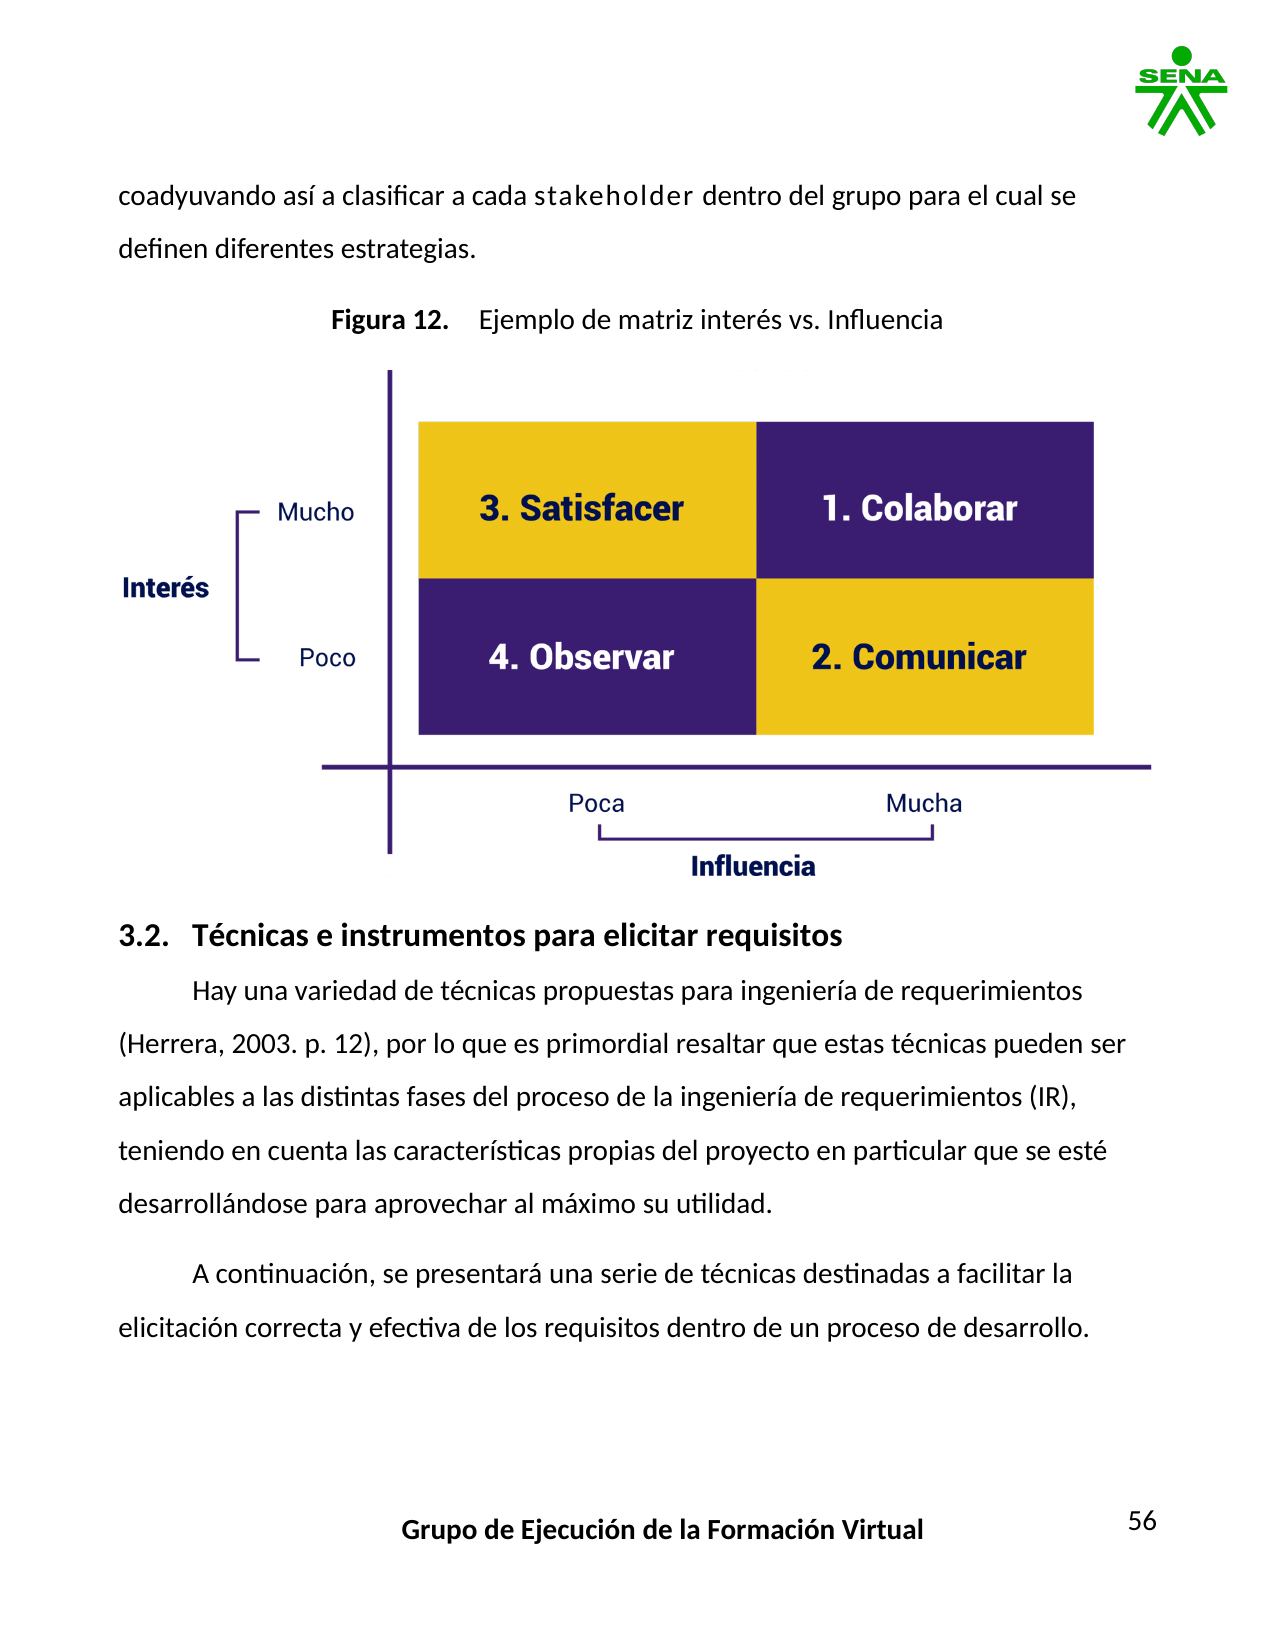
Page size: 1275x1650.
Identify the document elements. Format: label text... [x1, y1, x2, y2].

text Hay una variedad de técnicas propuestas para ingeniería de requerimientos (Herrera, 2003. p. 12), por lo que es primordial resaltar que estas técnicas pueden ser aplicables a las distintas fases del proceso de la ingeniería de requerimientos (IR), teniendo en cuenta las características propias del proyecto en particular que se esté desarrollándose para aprovechar al máximo su utilidad. [118, 972, 1157, 1221]
picture [123, 370, 1152, 876]
text A continuación, se presentará una serie de técnicas destinadas a facilitar la elicitación correcta y efectiva de los requisitos dentro de un proceso de desarrollo. [118, 1255, 1157, 1344]
picture [1135, 46, 1228, 136]
text Ejemplo de matriz interés vs. Influencia [118, 301, 1157, 336]
subtitle Técnicas e instrumentos para elicitar requisitos [118, 914, 1157, 955]
